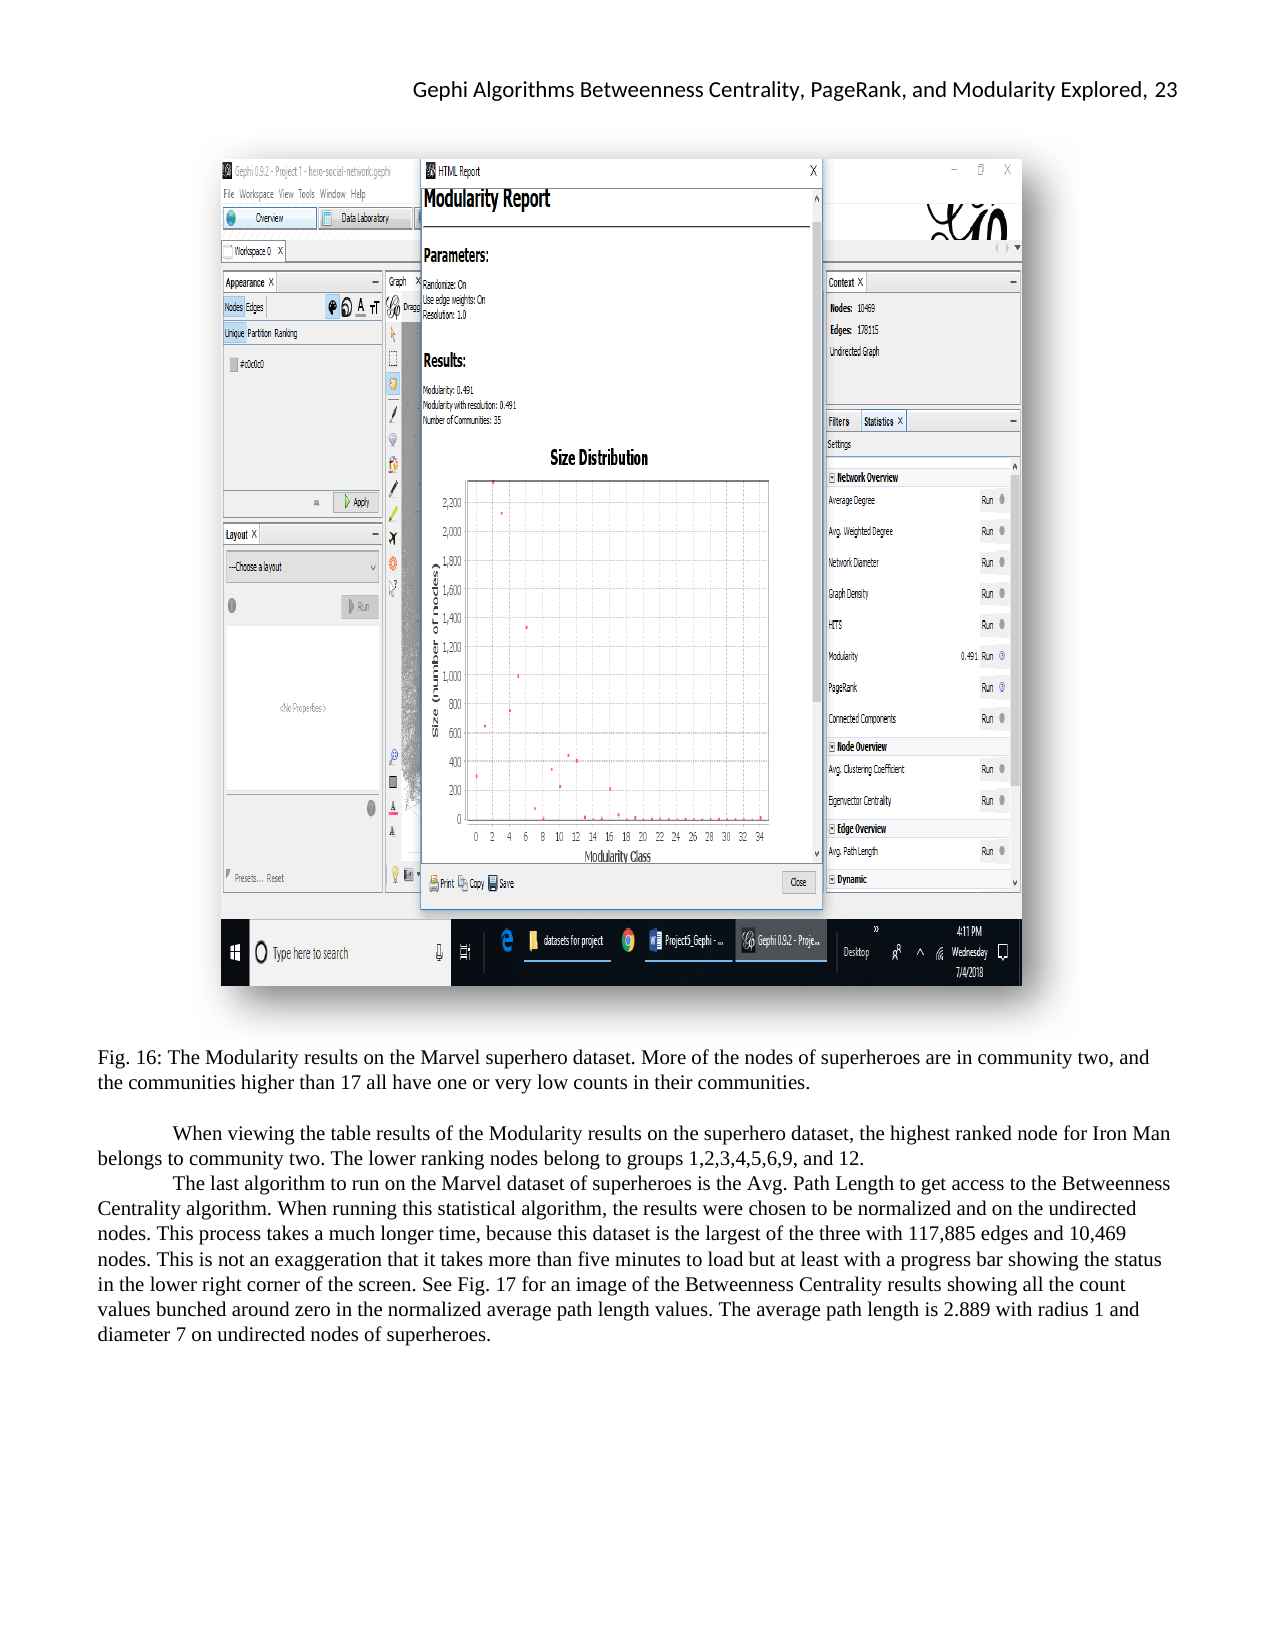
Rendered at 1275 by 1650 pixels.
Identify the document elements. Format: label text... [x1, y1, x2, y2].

text Fig. 16: The Modularity results on the Marvel superhero dataset. More of the nodes of superheroes are in community two, and the communities higher than 17 all have one or very low counts in their communities. [97, 1045, 1177, 1094]
text When viewing the table results of the Modularity results on the superhero dataset, the highest ranked node for Iron Man belongs to community two. The lower ranking nodes belong to groups 1,2,3,4,5,6,9, and 12. [97, 1120, 1177, 1170]
picture [221, 159, 1022, 986]
text The last algorithm to run on the Marvel dataset of superheroes is the Avg. Path Length to get access to the Betweenness Centrality algorithm. When running this statistical algorithm, the results were chosen to be normalized and on the undirected nodes. This process takes a much longer time, because this dataset is the largest of the three with 117,885 edges and 10,469 nodes. This is not an exaggeration that it takes more than five minutes to load but at least with a progress bar showing the status in the lower right corner of the screen. See Fig. 17 for an image of the Betweenness Centrality results showing all the count values bunched around zero in the normalized average path length values. The average path length is 2.889 with radius 1 and diameter 7 on undirected nodes of superheroes. [97, 1171, 1177, 1346]
